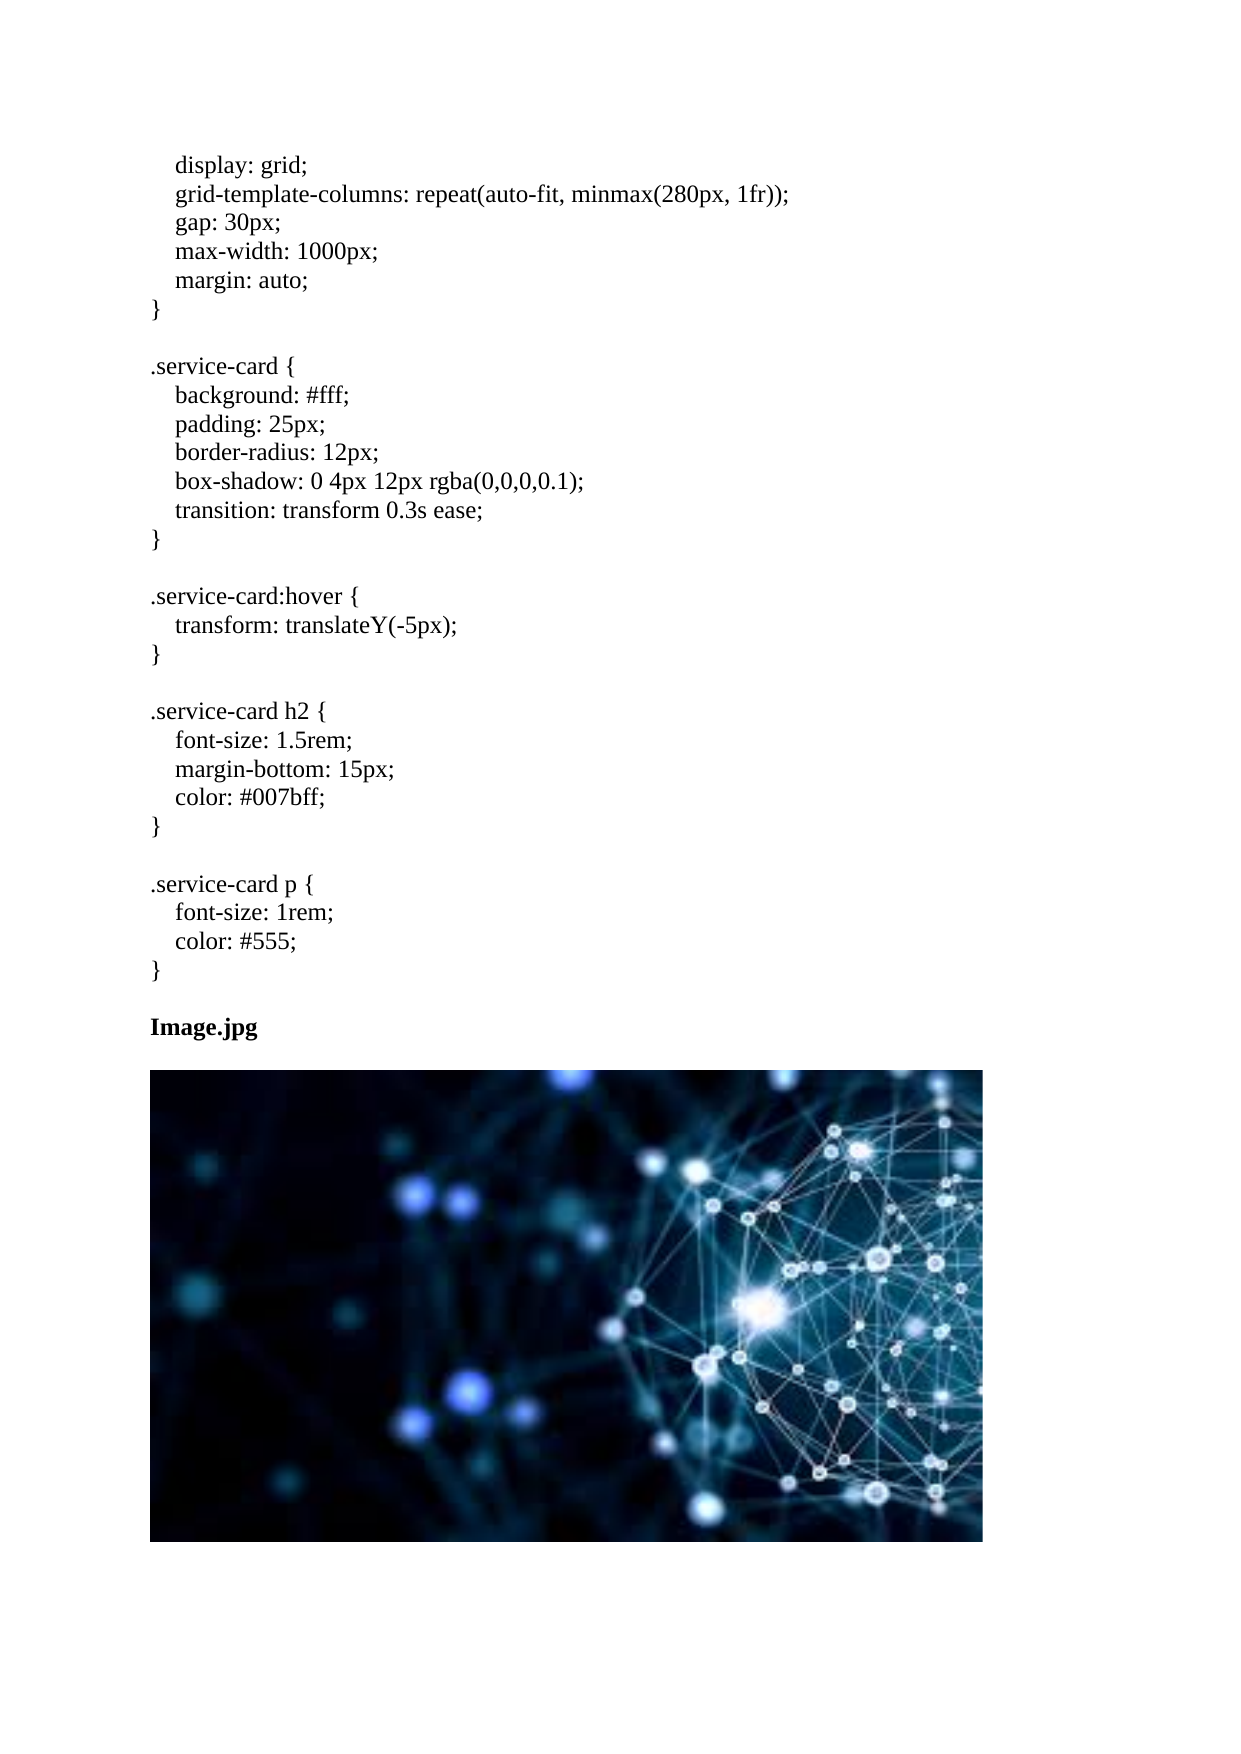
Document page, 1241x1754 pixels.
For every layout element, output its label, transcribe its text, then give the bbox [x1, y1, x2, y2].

text } [150, 955, 1090, 984]
text max-width: 1000px; [150, 236, 1090, 265]
text .service-card h2 { [150, 696, 1090, 725]
picture [150, 1070, 983, 1542]
text } [150, 524, 1090, 552]
text Image.jpg [150, 1012, 1090, 1041]
text font-size: 1.5rem; [150, 725, 1090, 754]
text } [150, 294, 1090, 322]
text grid-template-columns: repeat(auto-fit, minmax(280px, 1fr)); [150, 179, 1090, 207]
text } [150, 639, 1090, 667]
text border-radius: 12px; [150, 437, 1090, 466]
text .service-card p { [150, 869, 1090, 897]
text } [150, 811, 1090, 840]
text margin-bottom: 15px; [150, 754, 1090, 782]
text margin: auto; [150, 265, 1090, 294]
text gap: 30px; [150, 207, 1090, 236]
text padding: 25px; [150, 409, 1090, 437]
text display: grid; [150, 150, 1090, 179]
text font-size: 1rem; [150, 897, 1090, 926]
text background: #fff; [150, 380, 1090, 409]
text .service-card:hover { [150, 581, 1090, 610]
text box-shadow: 0 4px 12px rgba(0,0,0,0.1); [150, 466, 1090, 495]
text .service-card { [150, 351, 1090, 380]
text color: #555; [150, 926, 1090, 955]
text transition: transform 0.3s ease; [150, 495, 1090, 524]
text color: #007bff; [150, 782, 1090, 811]
text transform: translateY(-5px); [150, 610, 1090, 639]
